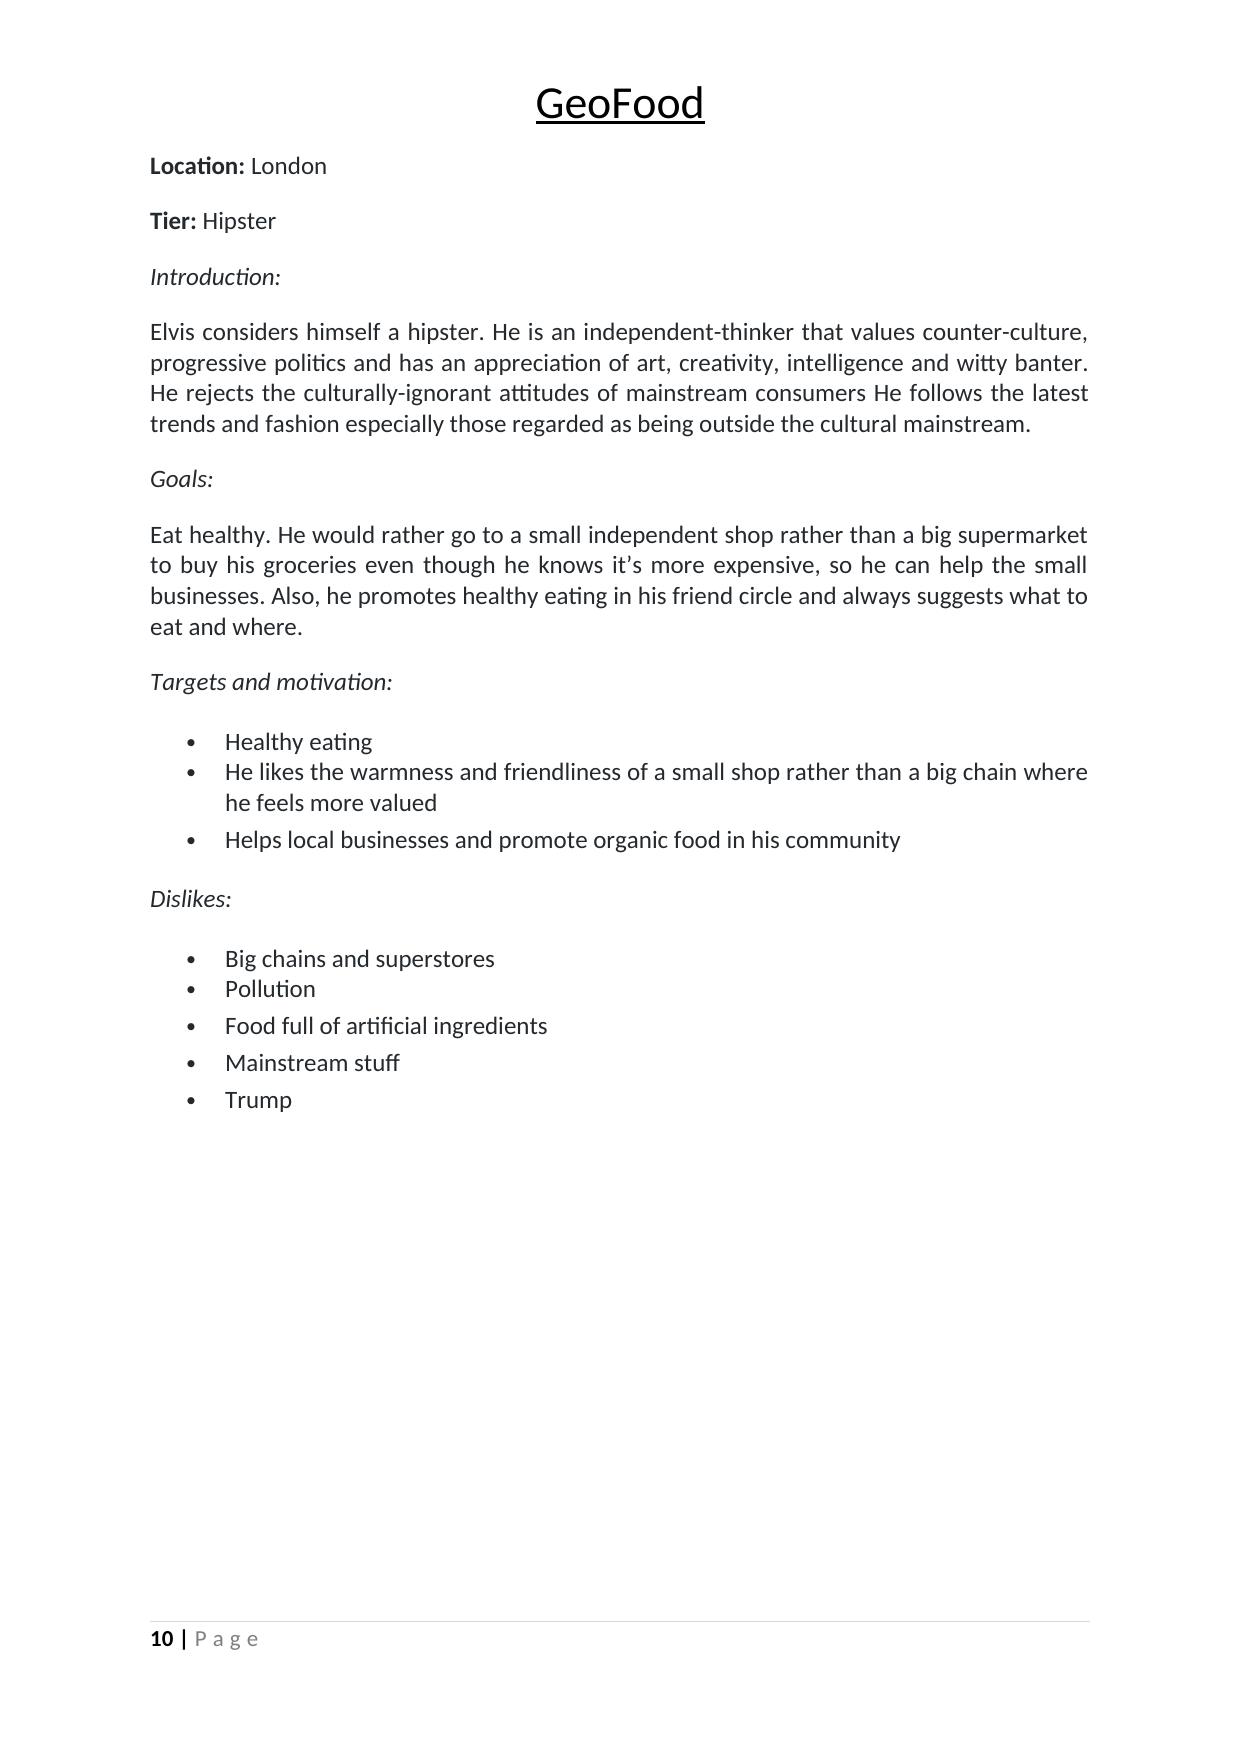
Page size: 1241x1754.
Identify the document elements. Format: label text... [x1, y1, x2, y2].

list Helps local businesses and promote organic food in his community [187, 824, 1090, 854]
text Dislikes: [150, 883, 1090, 914]
text Elvis considers himself a hipster. He is an independent-thinker that values counter-culture, progressive politics and has an appreciation of art, creativity, intelligence and witty banter. He rejects the culturally-ignorant attitudes of mainstream consumers He follows the latest trends and fashion especially those regarded as being outside the cultural mainstream. [150, 317, 1090, 439]
list Healthy eating [187, 726, 1090, 756]
text Tier: Hipster [150, 206, 1090, 236]
text Targets and motivation: [150, 666, 1090, 697]
list Mainstream stuff [187, 1047, 1090, 1078]
text Eat healthy. He would rather go to a small independent shop rather than a big supermarket to buy his groceries even though he knows it’s more expensive, so he can help the small businesses. Also, he promotes healthy eating in his friend circle and always suggests what to eat and where. [150, 519, 1090, 641]
list Big chains and superstores [187, 943, 1090, 974]
list Food full of artificial ingredients [187, 1010, 1090, 1041]
list He likes the warmness and friendliness of a small shop rather than a big chain where he feels more valued [187, 756, 1090, 817]
list Pollution [187, 974, 1090, 1004]
text Introduction: [150, 261, 1090, 292]
list Trump [187, 1084, 1090, 1114]
text Location: London [150, 150, 1090, 181]
text Goals: [150, 464, 1090, 494]
